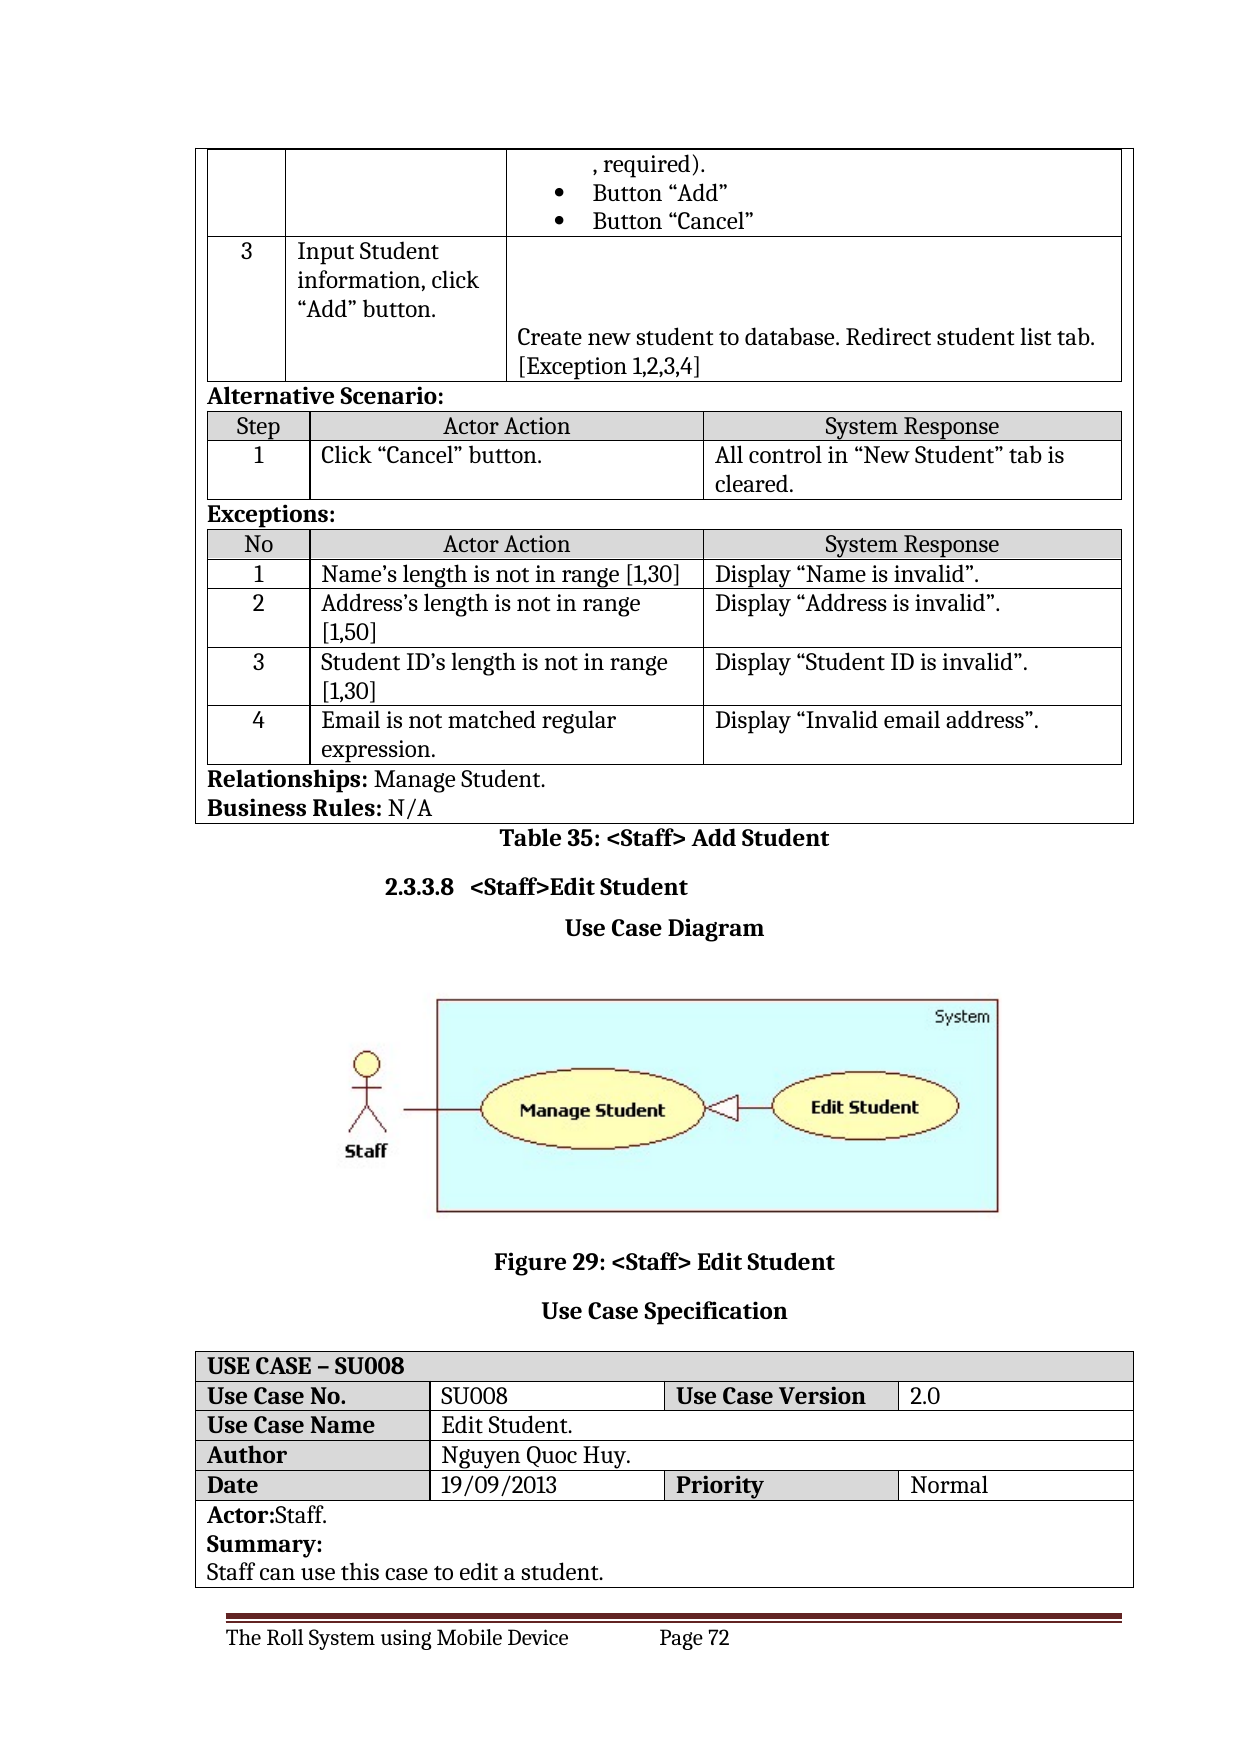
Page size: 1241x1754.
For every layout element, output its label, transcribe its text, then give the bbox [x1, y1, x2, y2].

table_cell Use Case Version [665, 1382, 898, 1410]
subtitle <Staff>Edit Student [385, 873, 1122, 902]
picture [299, 968, 1030, 1244]
table_cell 19/09/2013 [431, 1471, 664, 1500]
table_cell Priority [665, 1471, 898, 1500]
table_cell Edit Student. [431, 1411, 1133, 1440]
subtitle Use Case Specification [207, 1297, 1122, 1326]
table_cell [196, 149, 1133, 822]
table_cell Use Case No. [196, 1382, 429, 1410]
table_cell Normal [899, 1471, 1133, 1500]
subtitle Use Case Diagram [207, 914, 1122, 943]
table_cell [196, 1501, 1133, 1587]
table_cell 2.0 [899, 1382, 1133, 1410]
table_cell Author [196, 1441, 429, 1470]
table_cell SU008 [431, 1382, 664, 1410]
table_header USE CASE – SU008 [196, 1352, 1133, 1381]
table_cell Nguyen Quoc Huy. [431, 1441, 1133, 1470]
table_cell Date [196, 1471, 429, 1500]
table_cell Use Case Name [196, 1411, 429, 1440]
